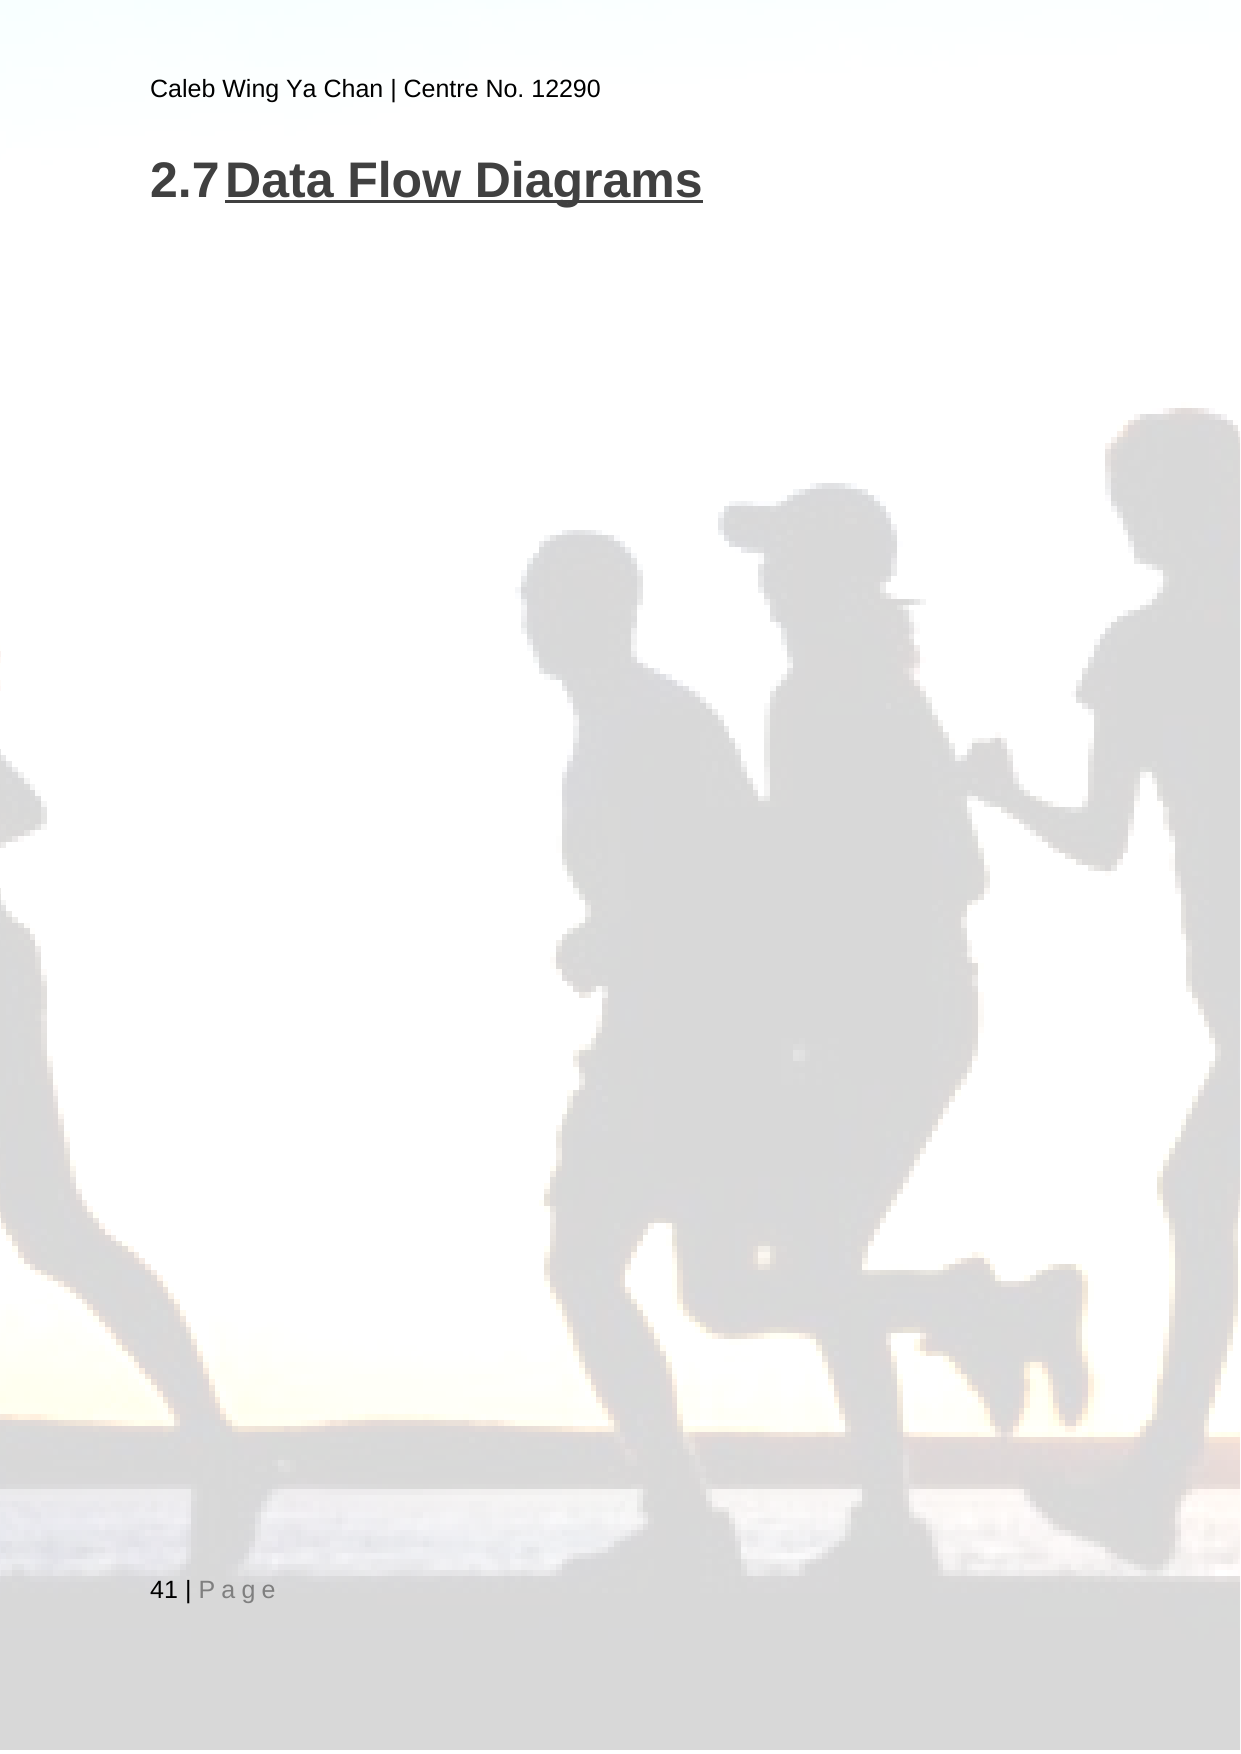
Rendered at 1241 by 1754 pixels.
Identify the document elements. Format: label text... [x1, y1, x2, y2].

subtitle Data Flow Diagrams [150, 150, 1090, 208]
